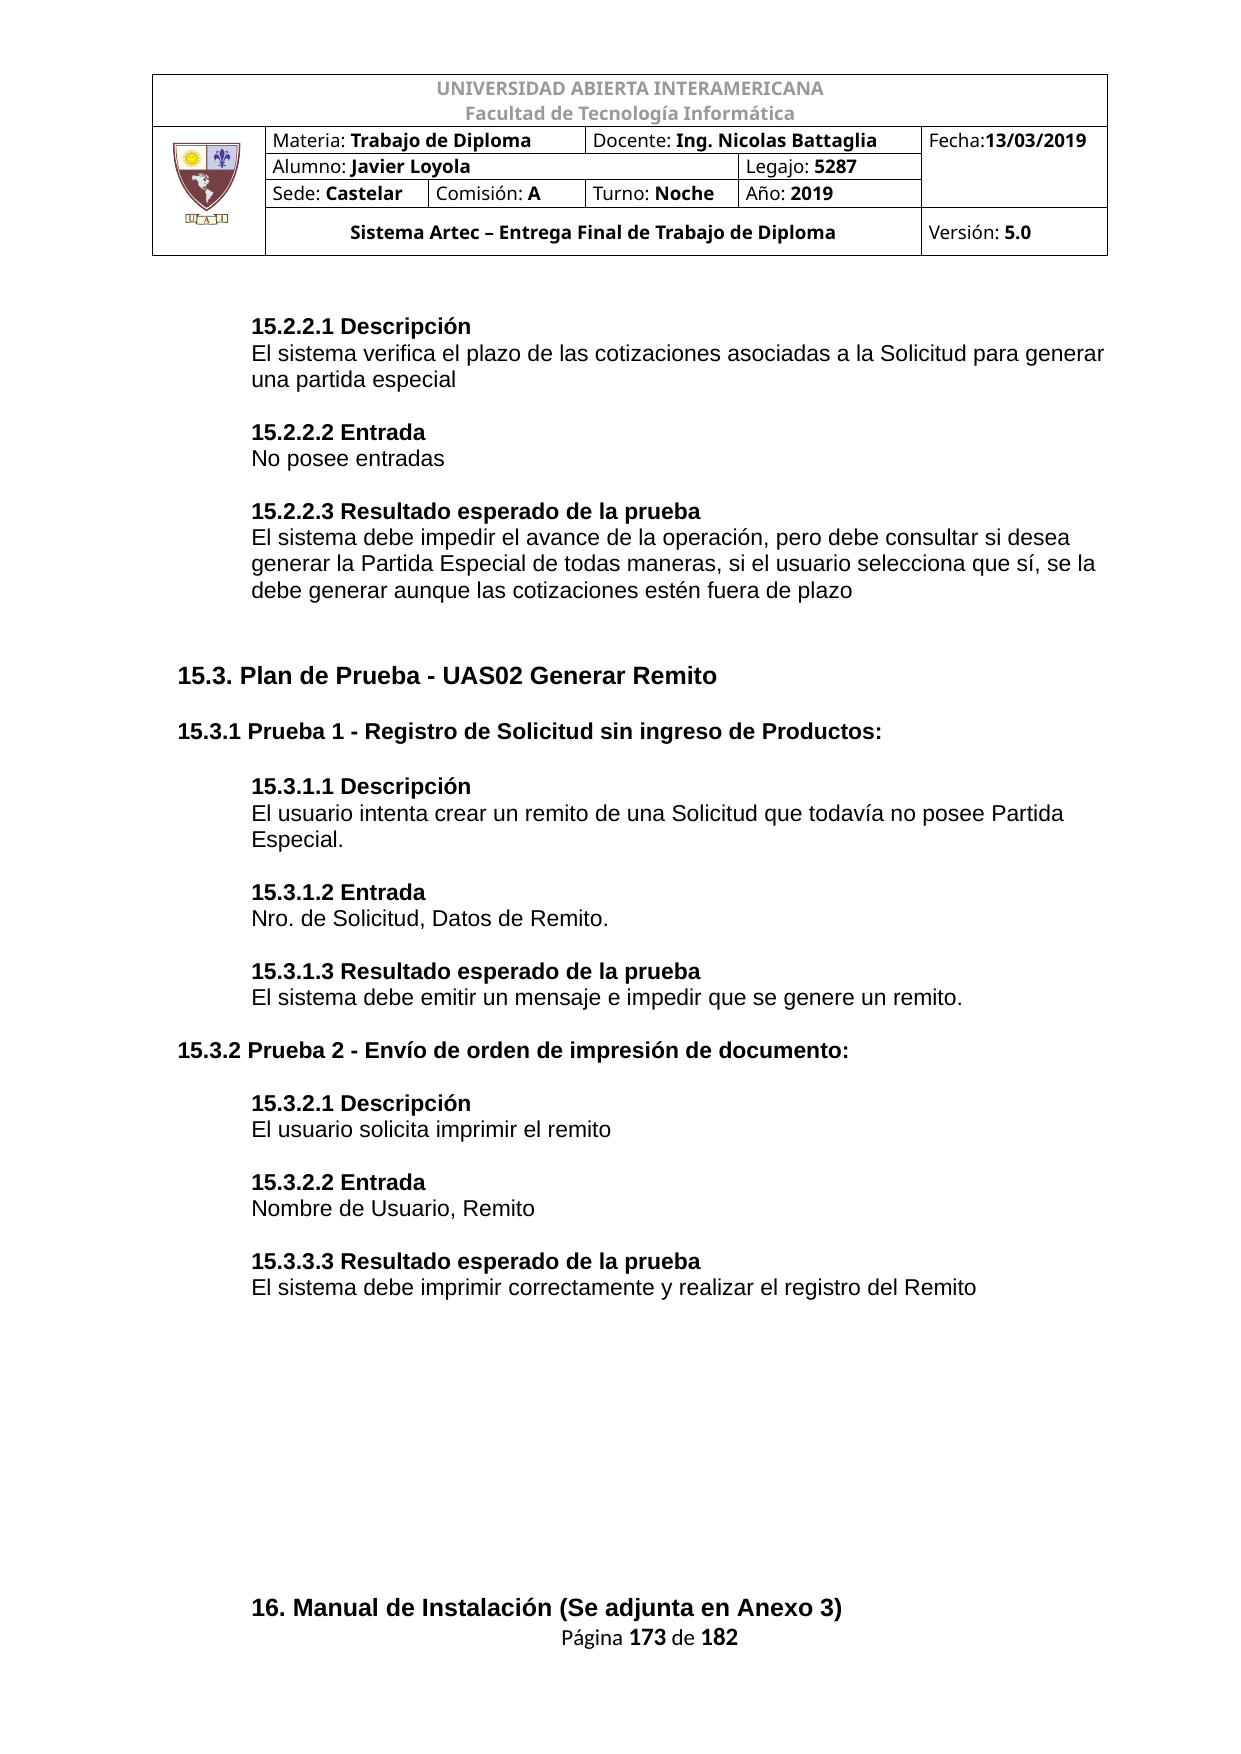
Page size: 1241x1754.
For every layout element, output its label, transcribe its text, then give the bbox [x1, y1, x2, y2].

text 15.3. Plan de Prueba - UAS02 Generar Remito [177, 661, 1122, 689]
text 15.3.1 Prueba 1 - Registro de Solicitud sin ingreso de Productos: [177, 718, 1122, 744]
text 15.2.2.1 Descripción [251, 313, 1122, 339]
text El sistema debe emitir un mensaje e impedir que se genere un remito. [251, 984, 1122, 1010]
text Nro. de Solicitud, Datos de Remito. [251, 905, 1122, 931]
text No posee entradas [251, 445, 1122, 471]
text El usuario intenta crear un remito de una Solicitud que todavía no posee Partida Especial. [251, 799, 1122, 852]
text 15.2.2.2 Entrada [251, 419, 1122, 445]
picture [157, 136, 257, 228]
text 15.3.2.2 Entrada [177, 1168, 1122, 1195]
text El sistema debe impedir el avance de la operación, pero debe consultar si desea generar la Partida Especial de todas maneras, si el usuario selecciona que sí, se la debe generar aunque las cotizaciones estén fuera de plazo [251, 524, 1122, 603]
text Nombre de Usuario, Remito [177, 1195, 1122, 1221]
text El sistema debe imprimir correctamente y realizar el registro del Remito [177, 1274, 1122, 1300]
text 16. Manual de Instalación (Se adjunta en Anexo 3) [177, 1593, 1122, 1621]
text 15.3.1.3 Resultado esperado de la prueba [251, 958, 1122, 984]
text 15.3.1.2 Entrada [251, 879, 1122, 905]
text 15.3.2 Prueba 2 - Envío de orden de impresión de documento: [177, 1037, 1122, 1063]
text 15.3.1.1 Descripción [251, 773, 1122, 799]
text 15.3.2.1 Descripción [177, 1089, 1122, 1116]
text El sistema verifica el plazo de las cotizaciones asociadas a la Solicitud para generar una partida especial [251, 339, 1122, 392]
text 15.2.2.3 Resultado esperado de la prueba [251, 498, 1122, 524]
text 15.3.3.3 Resultado esperado de la prueba [177, 1248, 1122, 1274]
text El usuario solicita imprimir el remito [177, 1116, 1122, 1142]
